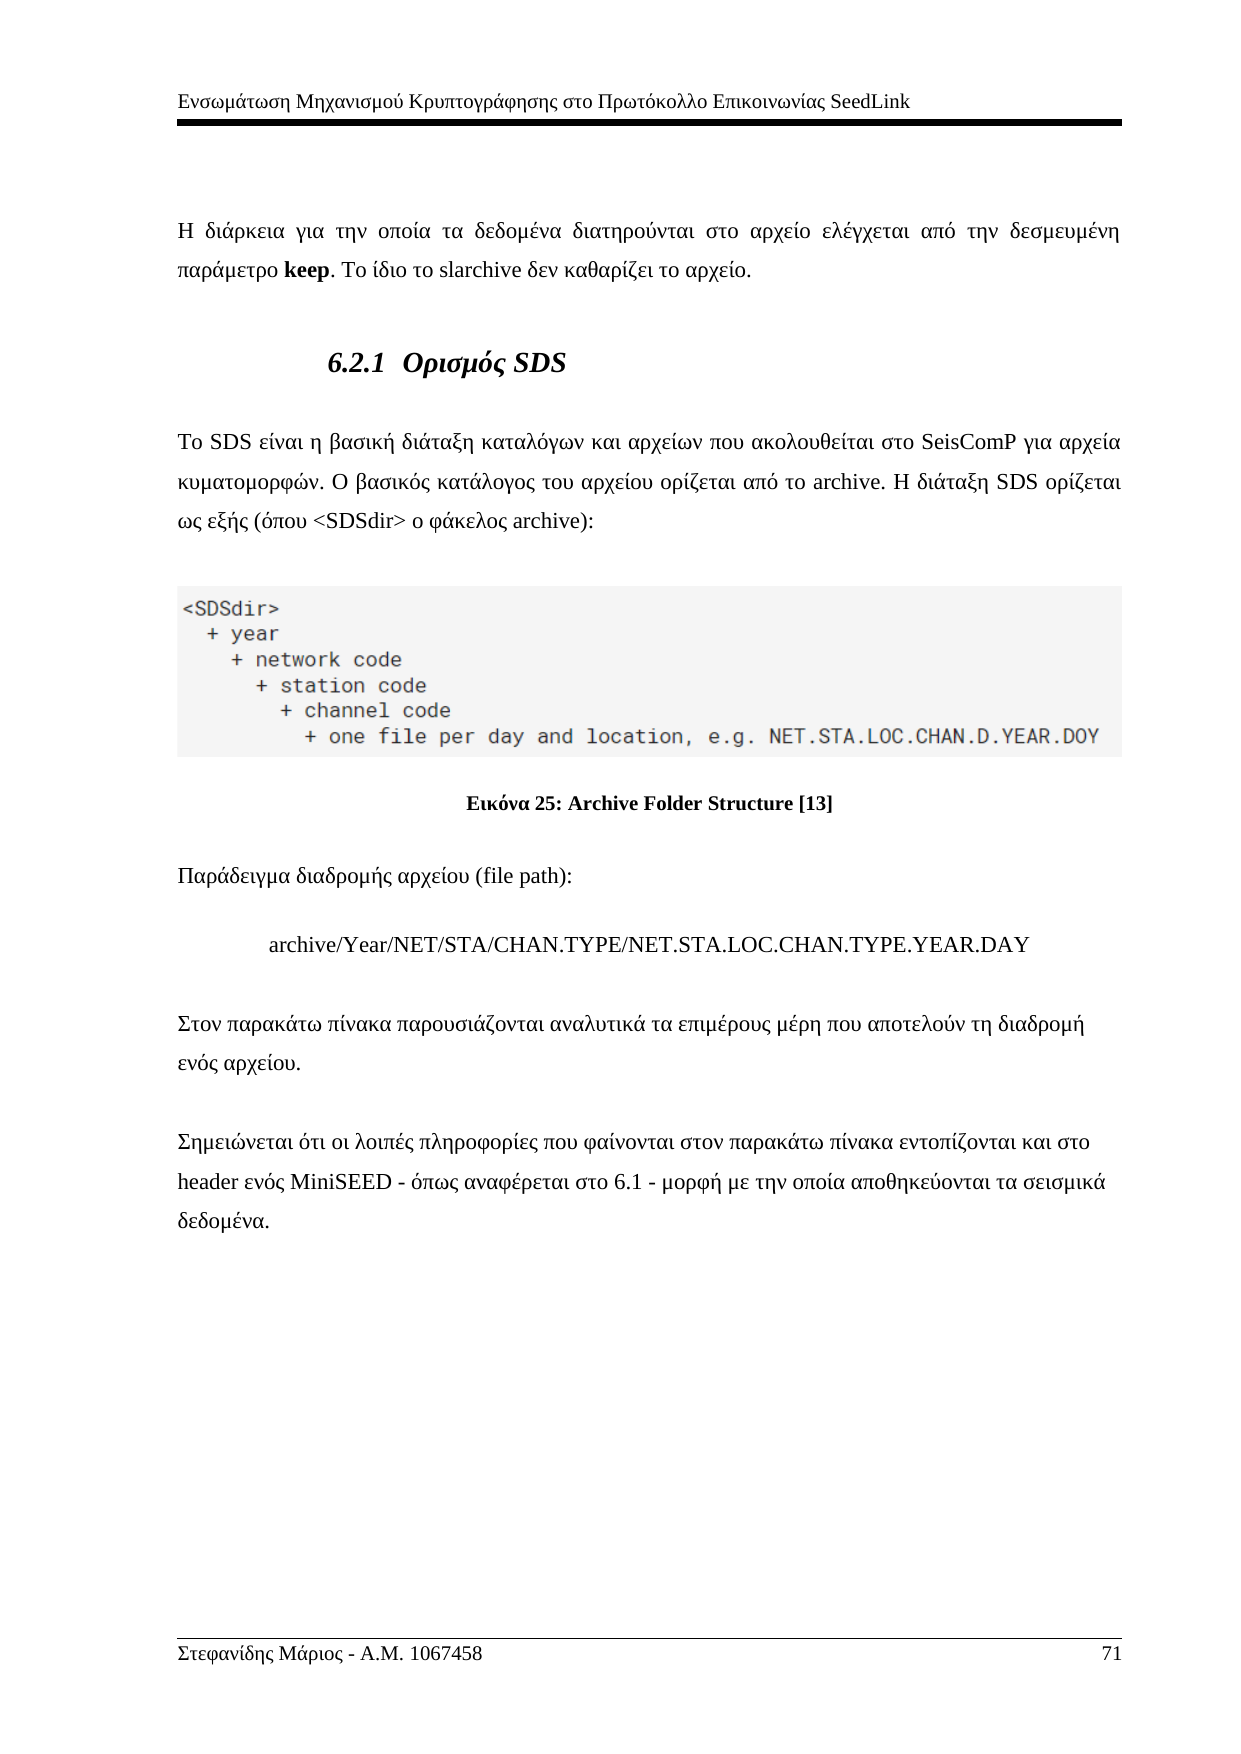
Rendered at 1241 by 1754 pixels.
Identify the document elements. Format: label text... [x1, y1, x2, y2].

picture [177, 586, 1122, 757]
text archive/Year/NET/STA/CHAN.TYPE/NET.STA.LOC.CHAN.TYPE.YEAR.DAY [177, 931, 1122, 957]
text Το SDS είναι η βασική διάταξη καταλόγων και αρχείων που ακολουθείται στο SeisComP για αρχεία κυματομορφών. Ο βασικός κατάλογος του αρχείου ορίζεται από το archive. Η διάταξη SDS ορίζεται ως εξής (όπου <SDSdir> ο φάκελος archive): [177, 428, 1122, 533]
text Η διάρκεια για την οποία τα δεδομένα διατηρούνται στο αρχείο ελέγχεται από την δεσμευμένη παράμετρο keep. Το ίδιο το slarchive δεν καθαρίζει το αρχείο. [177, 217, 1122, 282]
text Εικόνα 25: Archive Folder Structure [13] [177, 791, 1122, 814]
subtitle 6.2.1 Ορισμός SDS [252, 346, 1122, 379]
text Στον παρακάτω πίνακα παρουσιάζονται αναλυτικά τα επιμέρους μέρη που αποτελούν τη διαδρομή ενός αρχείου. [177, 1010, 1122, 1076]
text Σημειώνεται ότι οι λοιπές πληροφορίες που φαίνονται στον παρακάτω πίνακα εντοπίζονται και στο header ενός MiniSEED - όπως αναφέρεται στο 6.1 - μορφή με την οποία αποθηκεύονται τα σεισμικά δεδομένα. [177, 1128, 1122, 1233]
text Παράδειγμα διαδρομής αρχείου (file path): [177, 863, 1122, 889]
